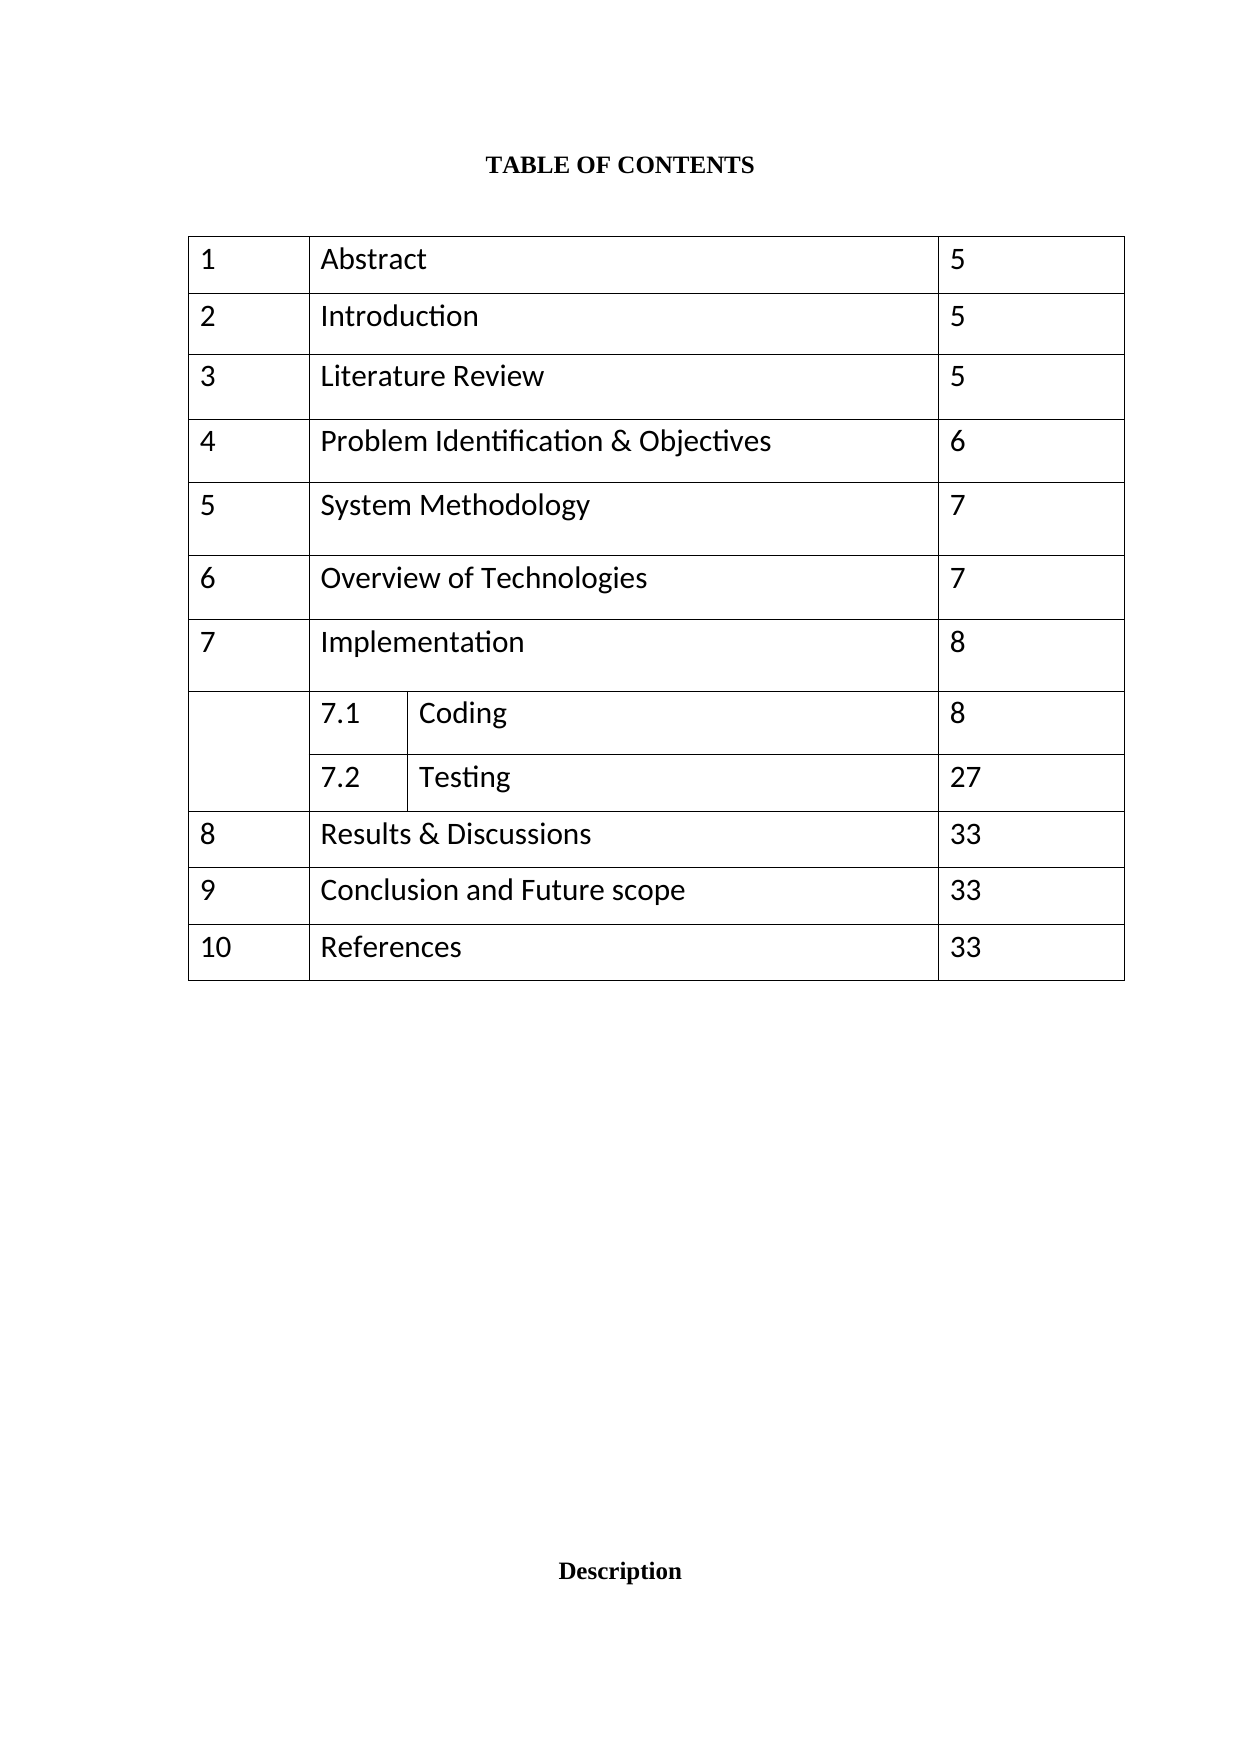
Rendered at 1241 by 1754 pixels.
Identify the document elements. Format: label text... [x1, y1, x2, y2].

table_cell Conclusion and Future scope [310, 868, 938, 924]
table_cell 33 [939, 868, 1124, 924]
table_cell 8 [939, 692, 1124, 754]
table_cell Literature Review [310, 355, 938, 418]
table_cell 7.1 [310, 692, 407, 754]
table_cell 27 [939, 755, 1124, 811]
text TABLE OF CONTENTS [187, 150, 1053, 179]
table_cell Testing [408, 755, 938, 811]
table_cell 5 [189, 483, 309, 555]
table_cell 33 [939, 812, 1124, 867]
table_cell Problem Identification & Objectives [310, 420, 938, 482]
table_cell 7 [939, 483, 1124, 555]
table_cell 5 [939, 294, 1124, 353]
table_cell 4 [189, 420, 309, 482]
table_header 5 [939, 237, 1124, 293]
table_cell 6 [189, 556, 309, 619]
table_cell 5 [939, 355, 1124, 418]
table_cell Implementation [310, 620, 938, 691]
table_cell 2 [189, 294, 309, 353]
text Description [187, 1556, 1053, 1585]
table_cell 10 [189, 925, 309, 980]
table_cell 3 [189, 355, 309, 418]
table_cell 8 [939, 620, 1124, 691]
table_cell 7.2 [310, 755, 407, 811]
table_cell Coding [408, 692, 938, 754]
table_cell 9 [189, 868, 309, 924]
table_cell 7 [939, 556, 1124, 619]
table_header 1 [189, 237, 309, 293]
table_header Abstract [310, 237, 938, 293]
table_cell References [310, 925, 938, 980]
table_cell Introduction [310, 294, 938, 353]
table_cell 7 [189, 620, 309, 691]
table_cell Results & Discussions [310, 812, 938, 867]
table_cell Overview of Technologies [310, 556, 938, 619]
table_cell System Methodology [310, 483, 938, 555]
table_cell 8 [189, 812, 309, 867]
table_cell 33 [939, 925, 1124, 980]
table_cell 6 [939, 420, 1124, 482]
table_cell [189, 692, 309, 811]
